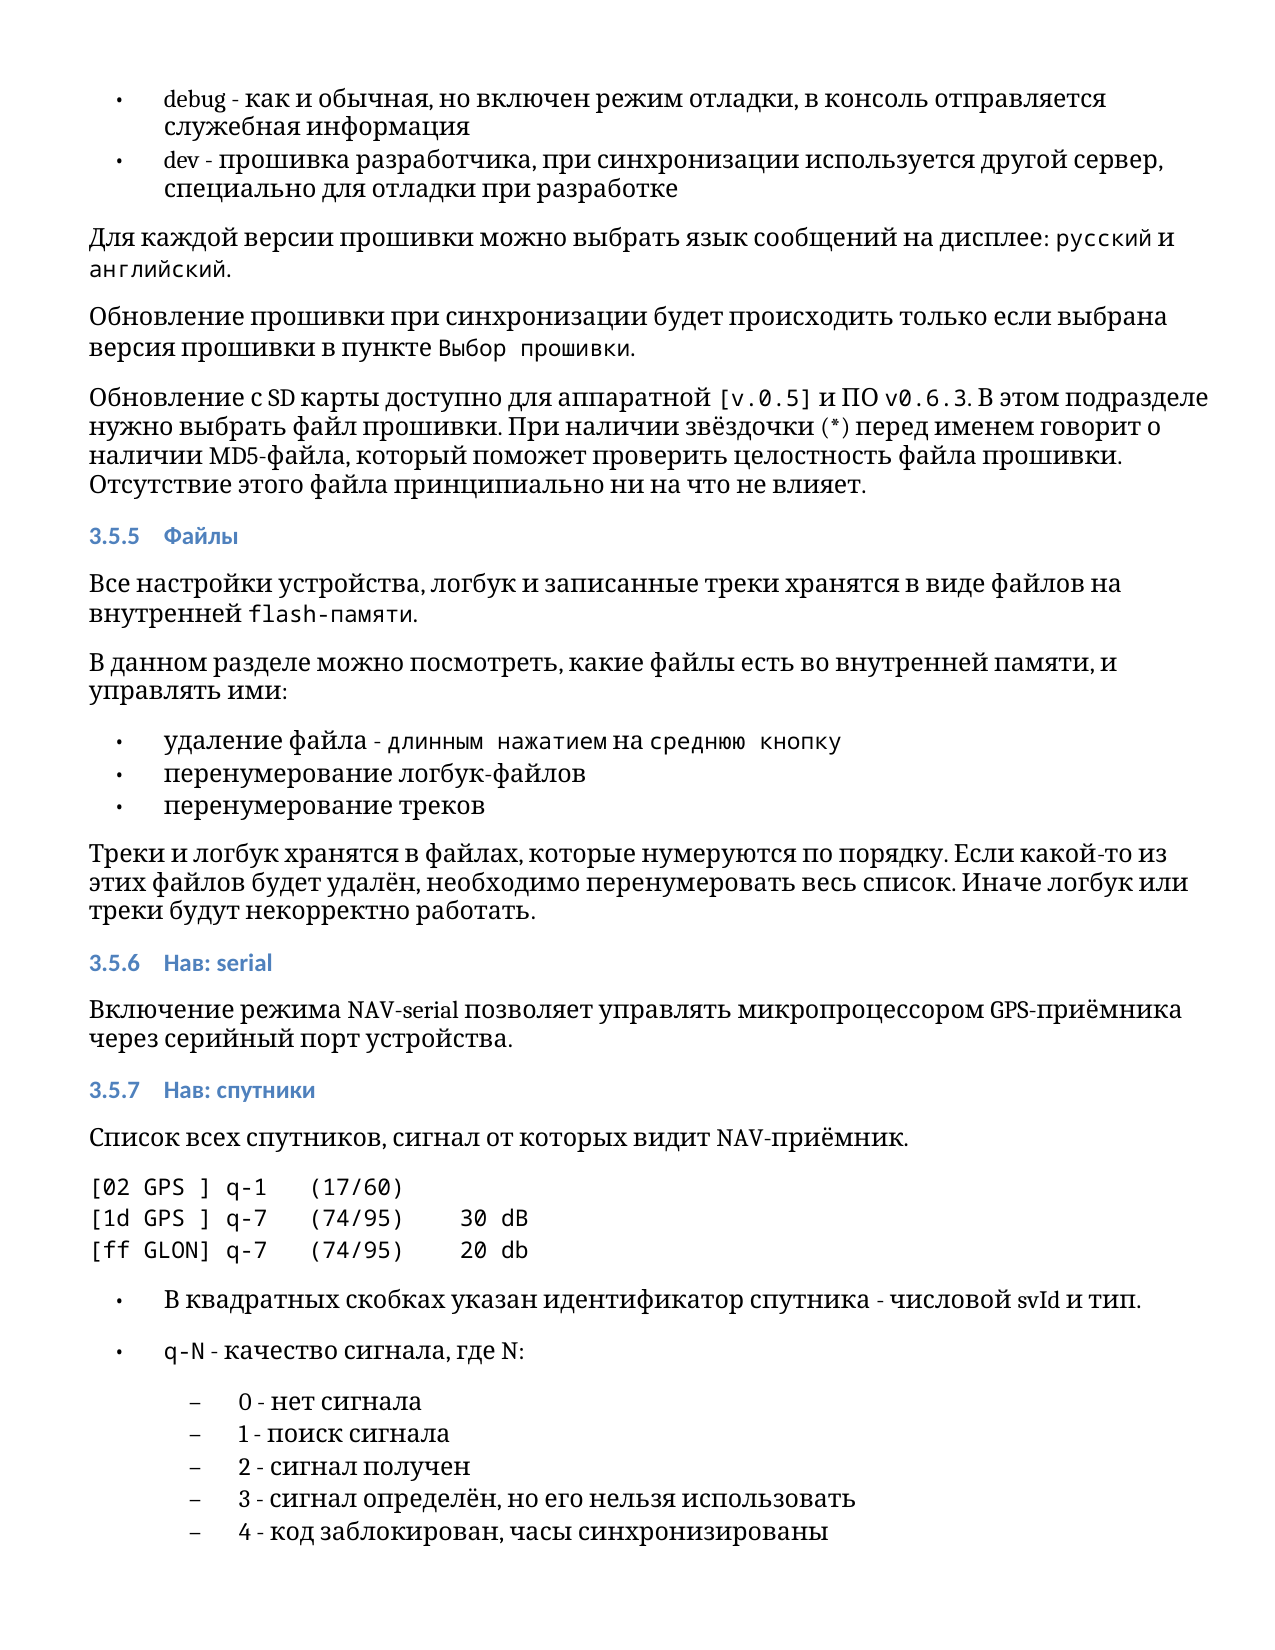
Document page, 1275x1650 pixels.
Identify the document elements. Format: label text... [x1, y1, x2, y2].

list перенумерование треков [113, 792, 1211, 821]
subtitle 3.5.7 Нав: спутники [88, 1074, 1211, 1105]
list 2 - сигнал получен [188, 1452, 1211, 1481]
list 4 - код заблокирован, часы синхронизированы [188, 1517, 1211, 1546]
text Все настройки устройства, логбук и записанные треки хранятся в виде файлов на внутренней flash-памяти. [88, 570, 1211, 630]
list 0 - нет сигнала [188, 1387, 1211, 1416]
text Треки и логбук хранятся в файлах, которые нумеруются по порядку. Если какой-то из этих файлов будет удалён, необходимо перенумеровать весь список. Иначе логбук или треки будут некорректно работать. [88, 840, 1211, 926]
list dev - прошивка разработчика, при синхронизации используется другой сервер, специально для отладки при разработке [113, 146, 1211, 203]
text В данном разделе можно посмотреть, какие файлы есть во внутренней памяти, и управлять ими: [88, 648, 1211, 706]
list В квадратных скобках указан идентификатор спутника - числовой svId и тип. [113, 1286, 1211, 1314]
text Обновление с SD карты доступно для аппаратной [v.0.5] и ПО v0.6.3. В этом подразделе нужно выбрать файл прошивки. При наличии звёздочки (*) перед именем говорит о наличии MD5-файла, который поможет проверить целостность файла прошивки. Отсутствие этого файла принципиально ни на что не влияет. [88, 382, 1211, 499]
text Для каждой версии прошивки можно выбрать язык сообщений на дисплее: русский и английский. [88, 222, 1211, 284]
list debug - как и обычная, но включен режим отладки, в консоль отправляется служебная информация [113, 84, 1211, 142]
text Список всех спутников, сигнал от которых видит NAV-приёмник. [88, 1124, 1211, 1152]
list удаление файла - длинным нажатием на среднюю кнопку [113, 725, 1211, 756]
list 1 - поиск сигнала [188, 1420, 1211, 1449]
text [02 GPS ] q-1 (17/60) [1d GPS ] q-7 (74/95) 30 dB [ff GLON] q-7 (74/95) 20 db [88, 1171, 1211, 1265]
subtitle 3.5.5 Файлы [88, 520, 1211, 551]
list q-N - качество сигнала, где N: [113, 1335, 1211, 1367]
text Обновление прошивки при синхронизации будет происходить только если выбрана версия прошивки в пункте Выбор прошивки. [88, 303, 1211, 363]
list 3 - сигнал определён, но его нельзя использовать [188, 1485, 1211, 1514]
subtitle 3.5.6 Нав: serial [88, 947, 1211, 977]
text Включение режима NAV-serial позволяет управлять микропроцессором GPS-приёмника через серийный порт устройства. [88, 996, 1211, 1053]
list перенумерование логбук-файлов [113, 760, 1211, 788]
